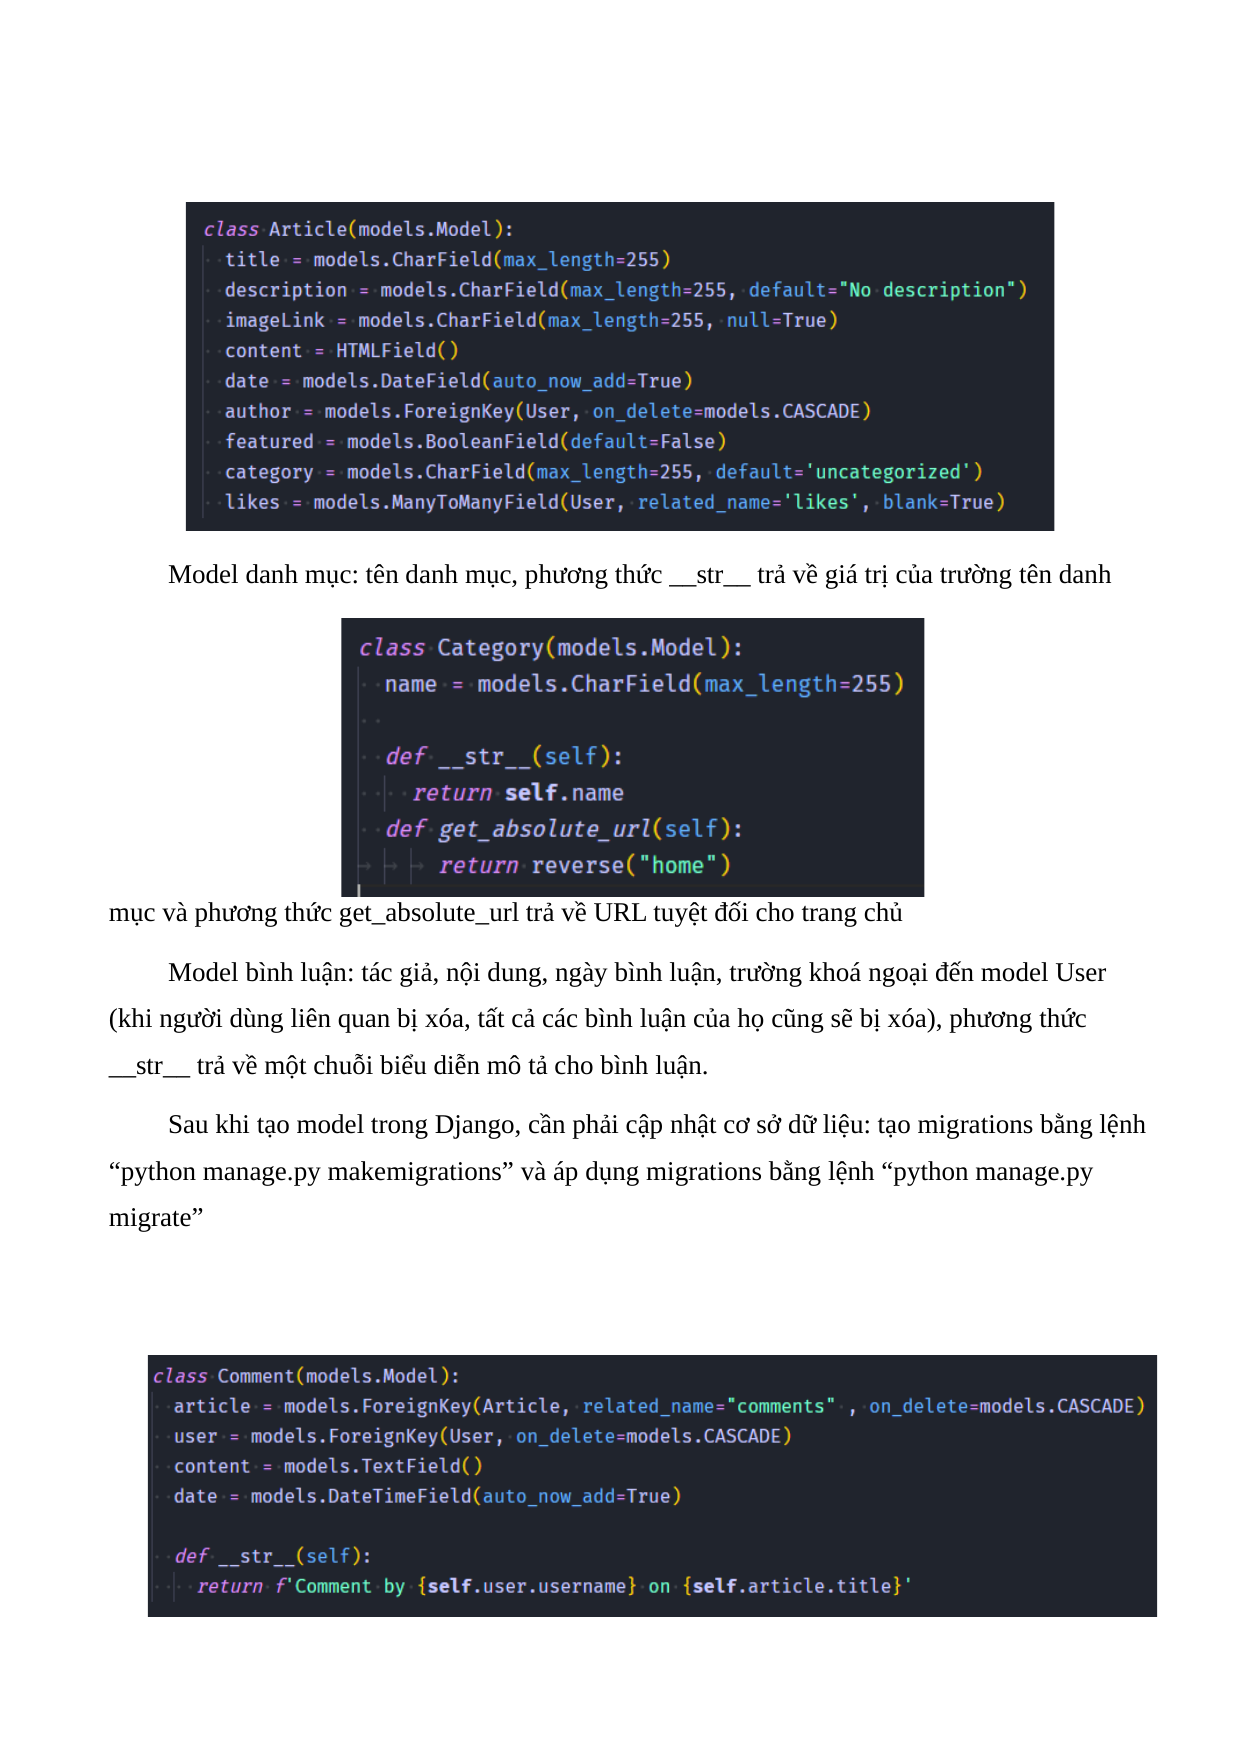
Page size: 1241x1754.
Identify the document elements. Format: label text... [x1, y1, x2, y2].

picture [147, 1355, 1158, 1617]
text Sau khi tạo model trong Django, cần phải cập nhật cơ sở dữ liệu: tạo migrations bằng lệnh “python manage.py makemigrations” và áp dụng migrations bằng lệnh “python manage.py migrate” [109, 1108, 1157, 1233]
text Model bình luận: tác giả, nội dung, ngày bình luận, trường khoá ngoại đến model User (khi người dùng liên quan bị xóa, tất cả các bình luận của họ cũng sẽ bị xóa), phương thức __str__ trả về một chuỗi biểu diễn mô tả cho bình luận. [109, 956, 1157, 1080]
picture [185, 202, 1055, 531]
picture [341, 618, 925, 897]
